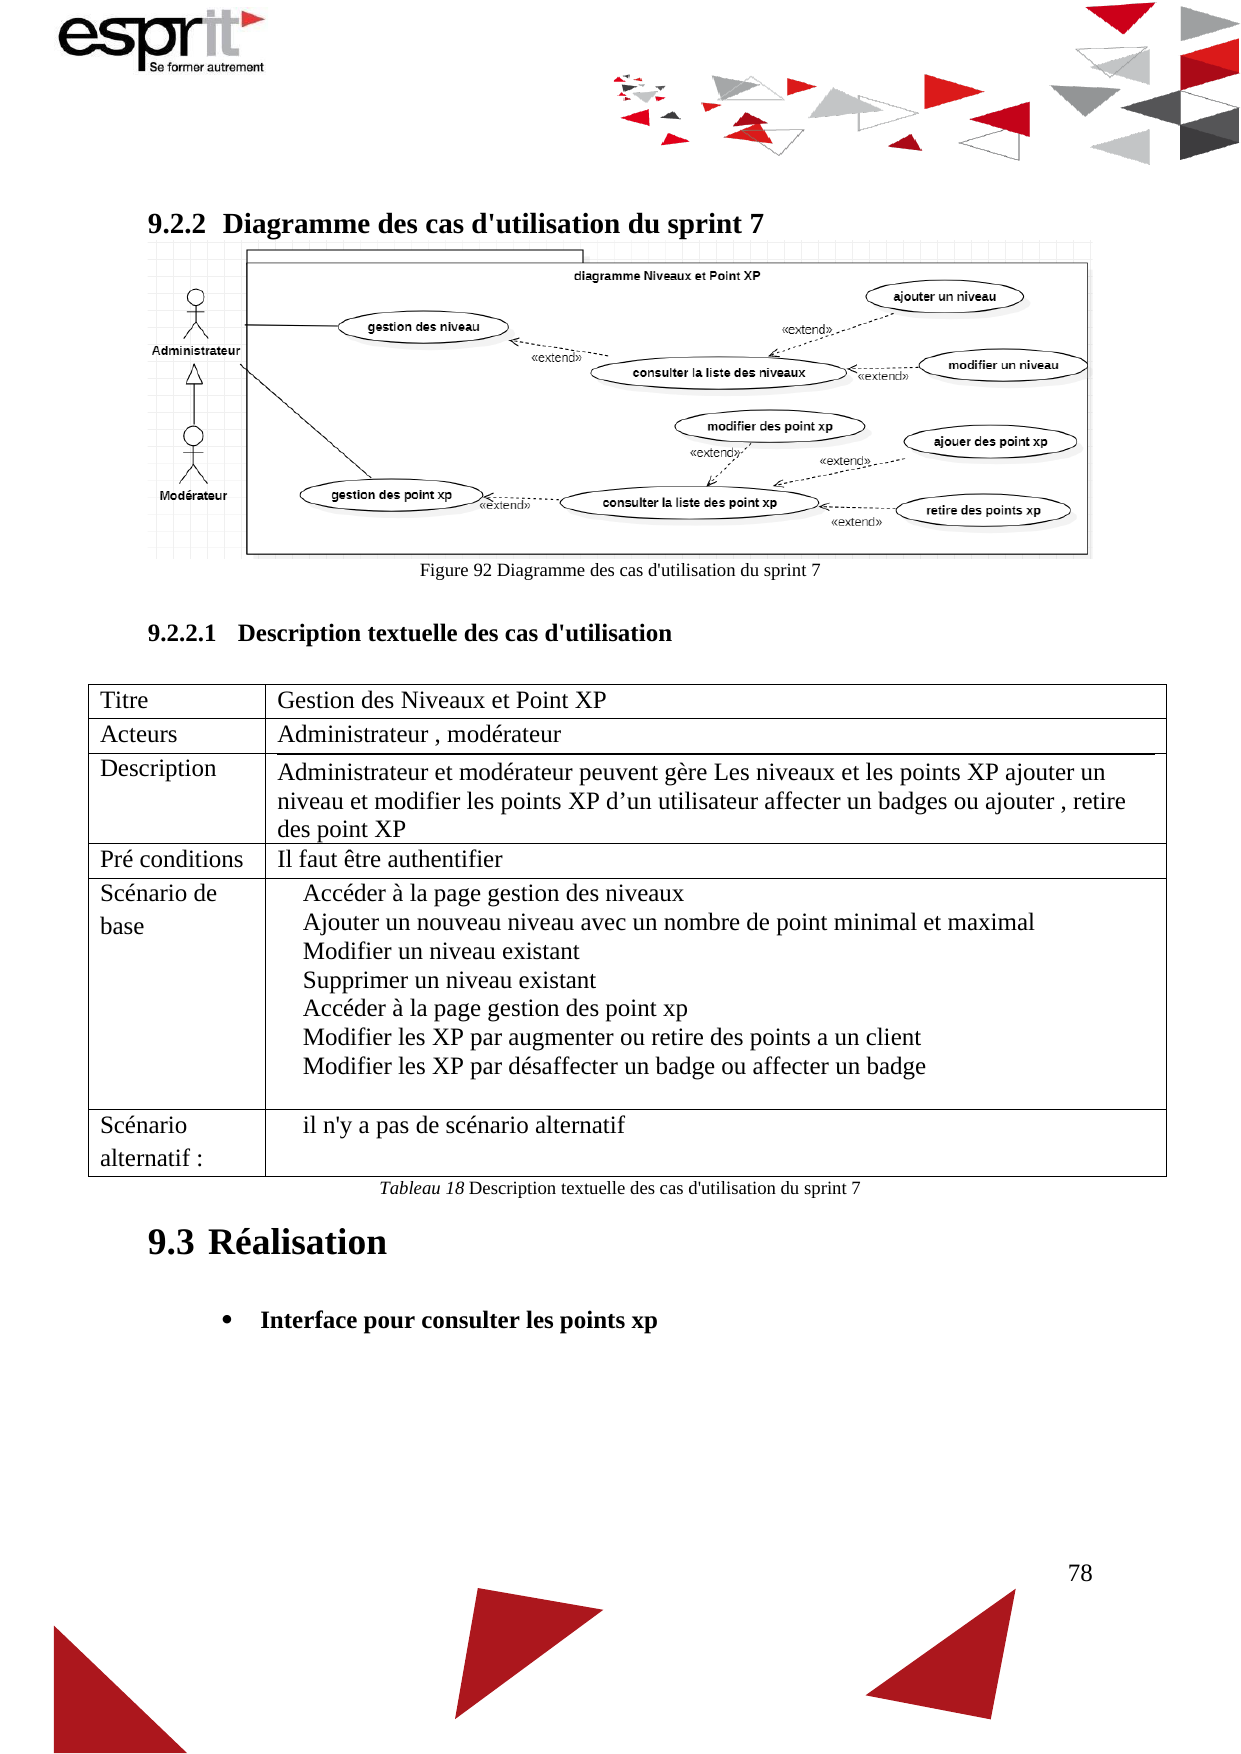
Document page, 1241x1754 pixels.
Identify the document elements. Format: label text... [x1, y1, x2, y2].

table_cell Administrateur et modérateur peuvent gère Les niveaux et les points XP ajouter un niveau et modifier les points XP d’un utilisateur affecter un badges ou ajouter , retire des point XP [266, 754, 1166, 843]
table_header Titre [89, 685, 265, 718]
subtitle Réalisation [148, 1219, 1093, 1263]
table_cell Administrateur , modérateur [266, 719, 1166, 752]
text Tableau 18 Description textuelle des cas d'utilisation du sprint 7 [148, 1177, 1093, 1199]
table_cell Pré conditions [89, 844, 265, 877]
table_cell Scénario alternatif : [89, 1110, 265, 1176]
picture [147, 240, 1093, 559]
table_cell Description [89, 754, 265, 843]
table_header Gestion des Niveaux et Point XP [266, 685, 1166, 718]
picture [54, 7, 269, 75]
text Figure 92 Diagramme des cas d'utilisation du sprint 7 [148, 559, 1093, 581]
list Interface pour consulter les points xp [223, 1305, 1093, 1334]
table_cell  il n'y a pas de scénario alternatif [266, 1110, 1166, 1176]
picture [613, 0, 1241, 167]
subtitle Diagramme des cas d'utilisation du sprint 7 [148, 207, 1093, 240]
table_cell Acteurs [89, 719, 265, 752]
table_cell Scénario de base [89, 879, 265, 1109]
table_cell  Accéder à la page gestion des niveaux  Ajouter un nouveau niveau avec un nombre de point minimal et maximal  Modifier un niveau existant  Supprimer un niveau existant  Accéder à la page gestion des point xp  Modifier les XP par augmenter ou retire des points a un client  Modifier les XP par désaffecter un badge ou affecter un badge [266, 879, 1166, 1109]
subtitle Description textuelle des cas d'utilisation [148, 618, 1093, 647]
table_cell Il faut être authentifier [266, 844, 1166, 877]
